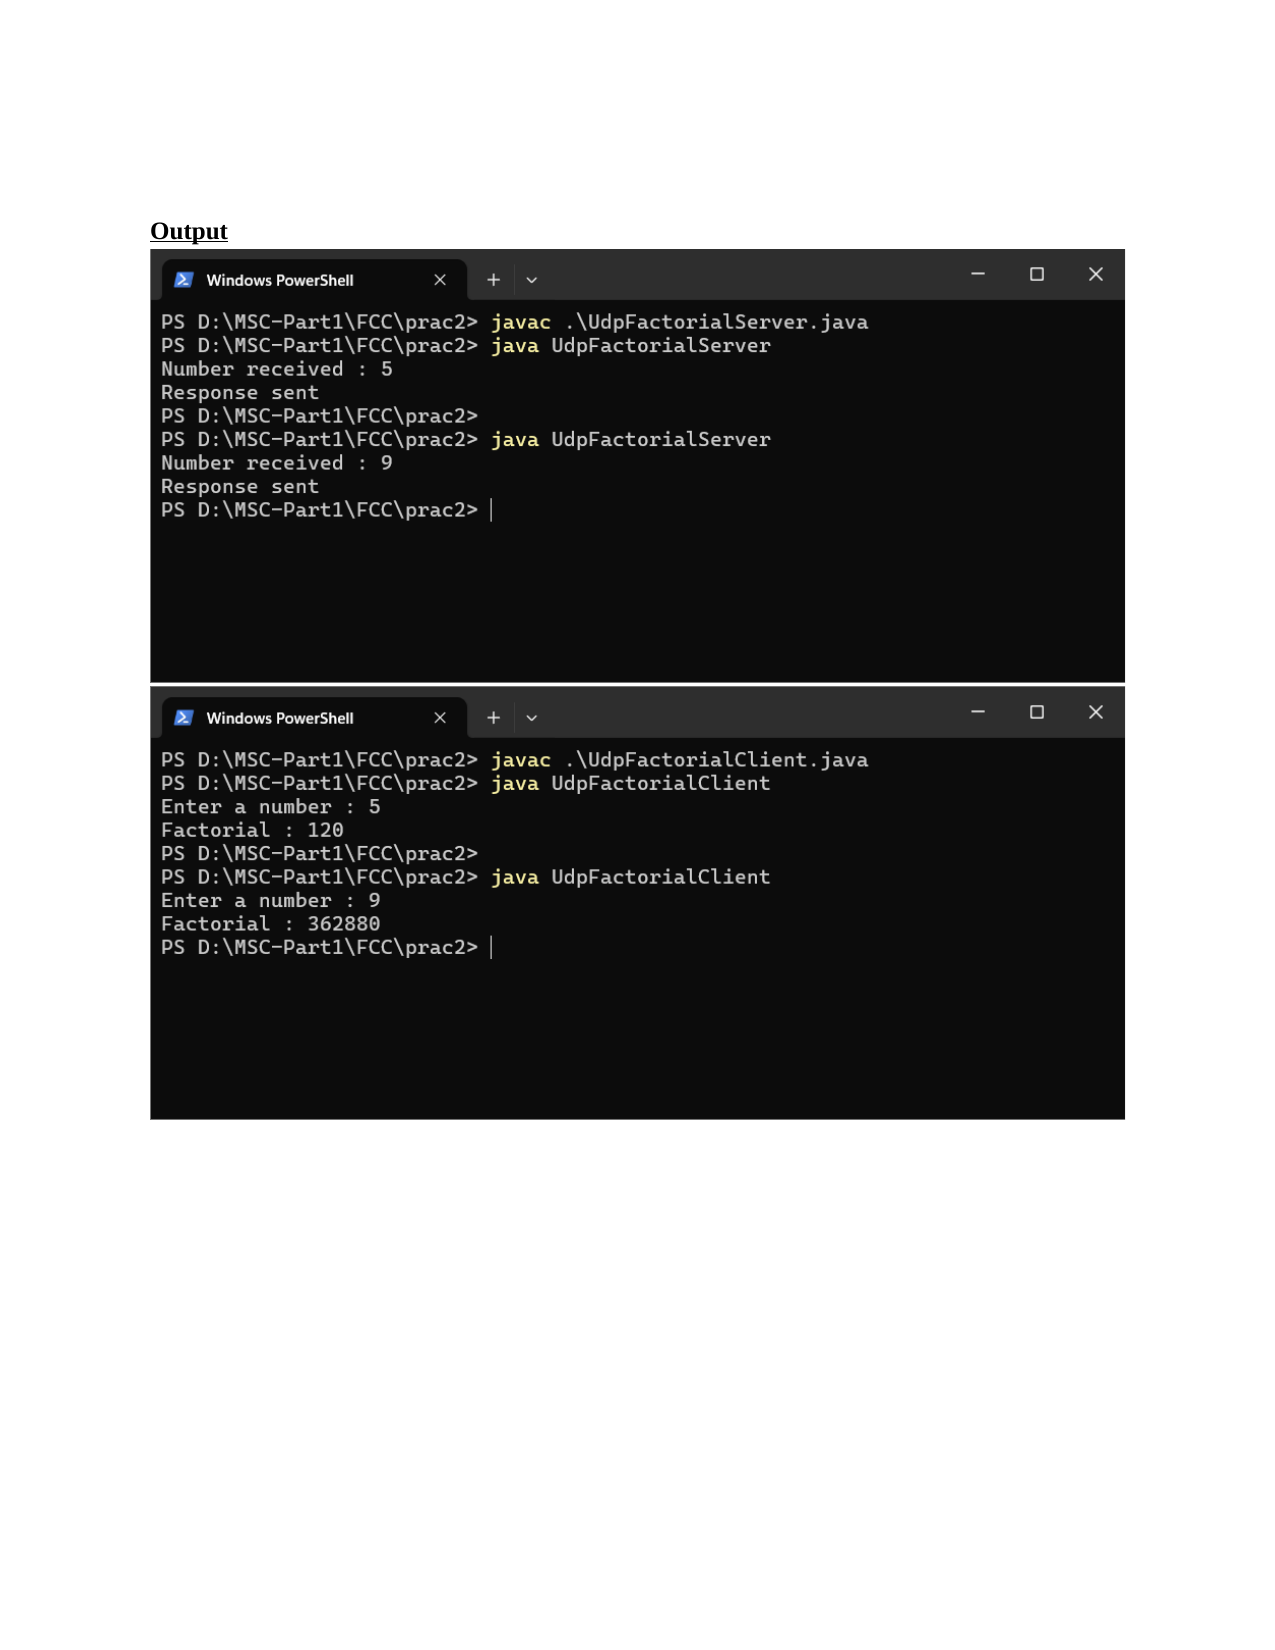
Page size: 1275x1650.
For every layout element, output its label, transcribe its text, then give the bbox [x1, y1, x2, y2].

picture [150, 686, 1125, 1120]
text Output [150, 216, 1125, 245]
picture [150, 249, 1125, 683]
